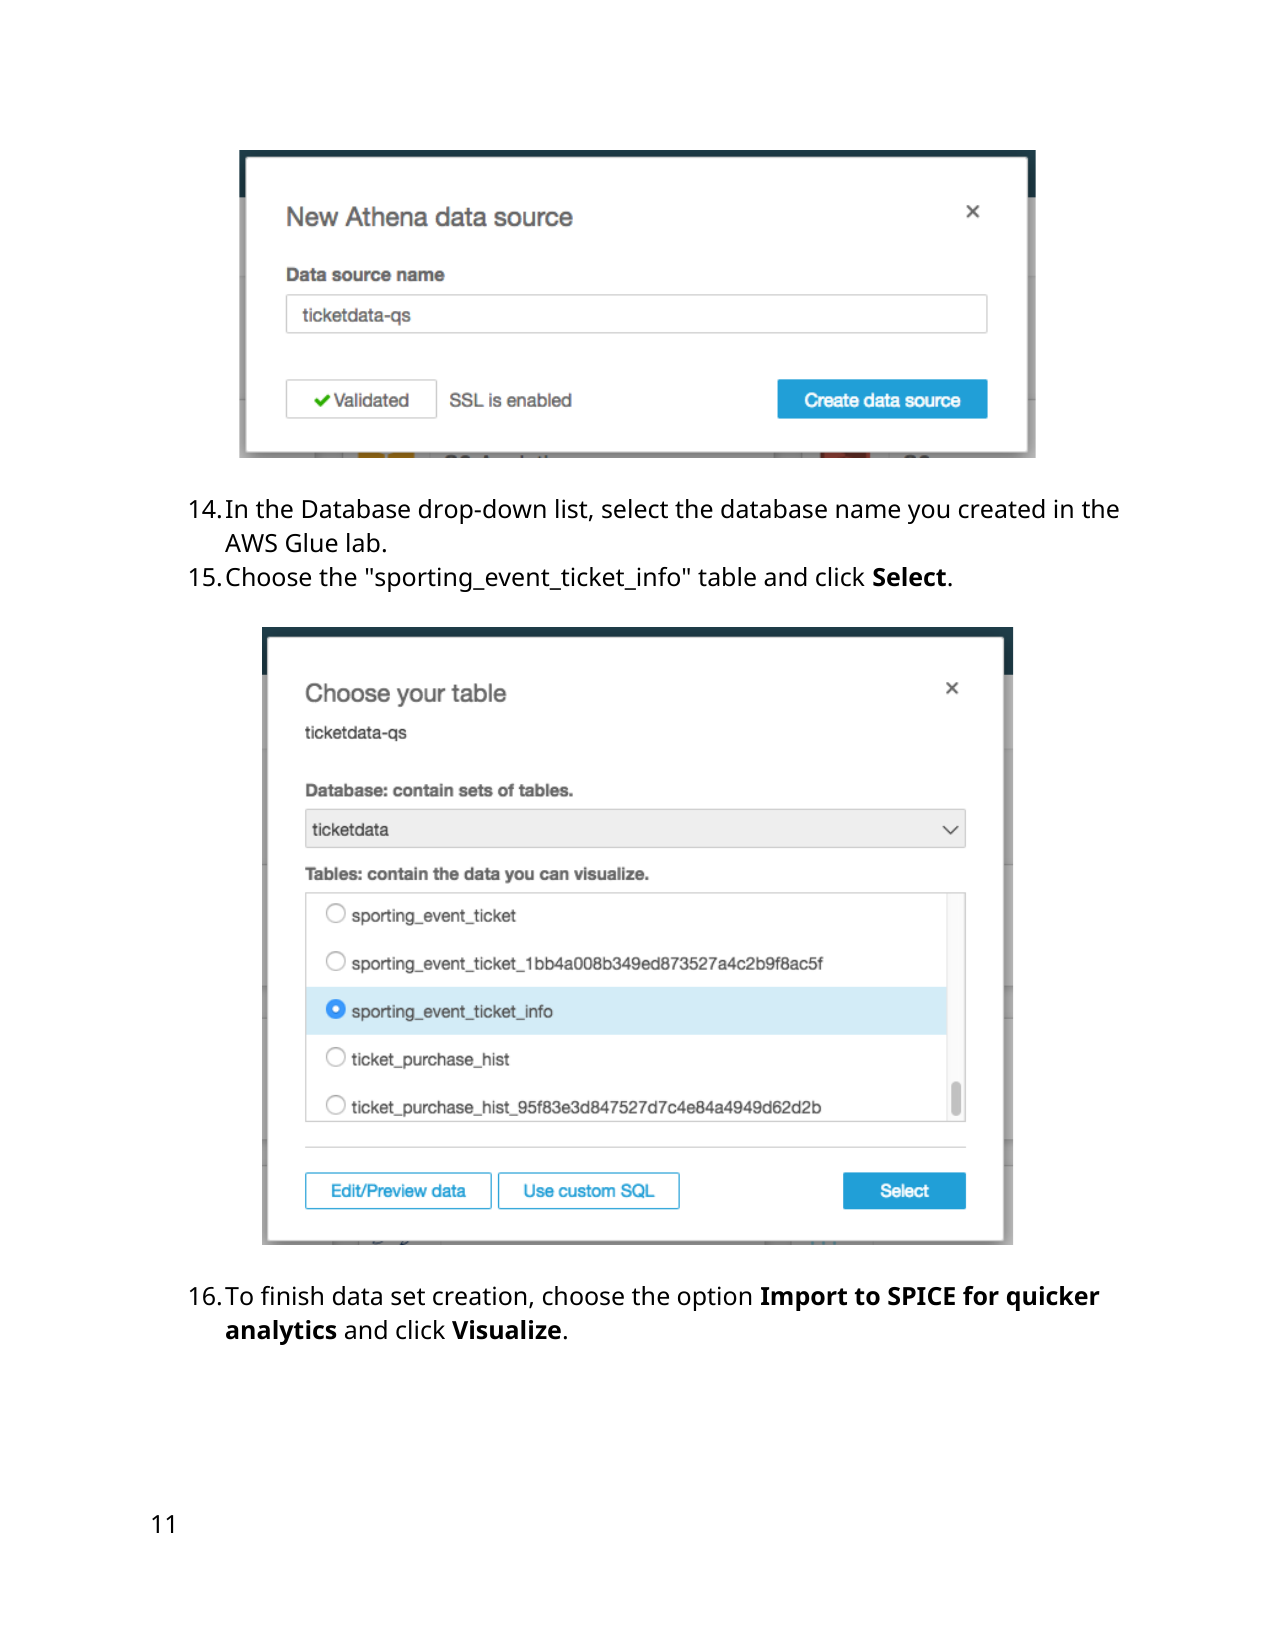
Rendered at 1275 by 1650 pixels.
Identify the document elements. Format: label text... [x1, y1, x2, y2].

picture [262, 627, 1014, 1245]
list Choose the "sporting_event_ticket_info" table and click Select. [187, 560, 1125, 594]
list To finish data set creation, choose the option Import to SPICE for quicker analytics and click Visualize. [187, 1278, 1125, 1346]
picture [239, 150, 1036, 458]
list In the Database drop-down list, select the database name you created in the AWS Glue lab. [187, 492, 1125, 560]
